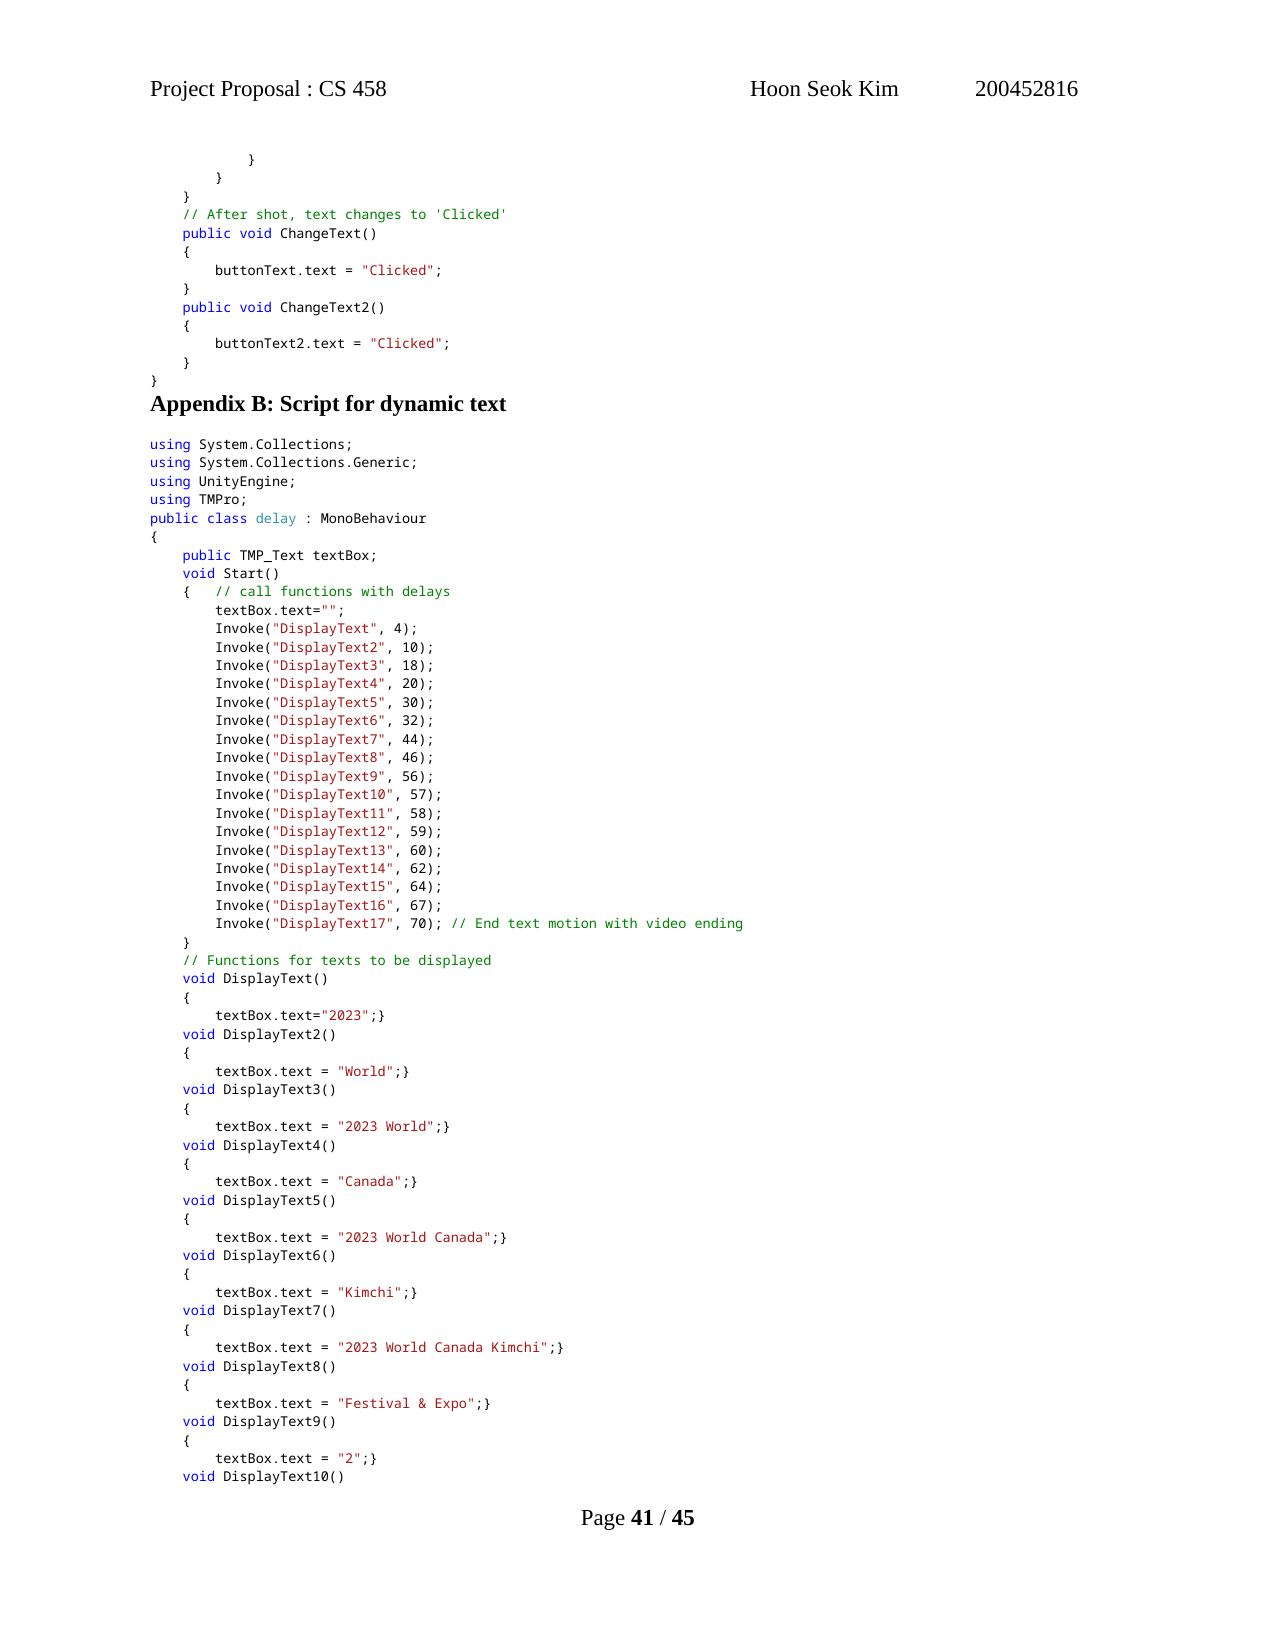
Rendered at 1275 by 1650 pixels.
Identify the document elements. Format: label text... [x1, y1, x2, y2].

text Appendix B: Script for dynamic text [150, 390, 1125, 416]
text textBox.text="2023";} [150, 1006, 1125, 1025]
text { [150, 1375, 1125, 1393]
text { // call functions with delays [150, 582, 1125, 601]
text { [150, 1264, 1125, 1283]
text Invoke("DisplayText6", 32); [150, 711, 1125, 730]
text { [150, 1098, 1125, 1117]
text void DisplayText9() [150, 1412, 1125, 1430]
text { [150, 1209, 1125, 1228]
text Invoke("DisplayText7", 44); [150, 730, 1125, 748]
text Invoke("DisplayText2", 10); [150, 638, 1125, 656]
text } [150, 187, 1125, 205]
text void Start() [150, 564, 1125, 582]
text // Functions for texts to be displayed [150, 951, 1125, 969]
text public class delay : MonoBehaviour [150, 508, 1125, 527]
text textBox.text = "2023 World Canada Kimchi";} [150, 1338, 1125, 1357]
text Invoke("DisplayText16", 67); [150, 896, 1125, 914]
text Invoke("DisplayText", 4); [150, 619, 1125, 638]
text public void ChangeText() [150, 224, 1125, 242]
text void DisplayText6() [150, 1246, 1125, 1264]
text { [150, 316, 1125, 334]
text } [150, 279, 1125, 297]
text Invoke("DisplayText5", 30); [150, 693, 1125, 711]
text textBox.text = "2023 World Canada";} [150, 1228, 1125, 1246]
text void DisplayText2() [150, 1025, 1125, 1043]
text Invoke("DisplayText14", 62); [150, 859, 1125, 877]
text void DisplayText3() [150, 1080, 1125, 1098]
text using System.Collections.Generic; [150, 453, 1125, 472]
text // After shot, text changes to 'Clicked' [150, 205, 1125, 224]
text Invoke("DisplayText13", 60); [150, 840, 1125, 859]
text { [150, 1154, 1125, 1172]
text { [150, 242, 1125, 261]
text { [150, 1043, 1125, 1062]
text void DisplayText5() [150, 1191, 1125, 1209]
text buttonText.text = "Clicked"; [150, 261, 1125, 279]
text buttonText2.text = "Clicked"; [150, 334, 1125, 353]
text } [150, 168, 1125, 187]
text using TMPro; [150, 490, 1125, 508]
text Invoke("DisplayText11", 58); [150, 803, 1125, 822]
text void DisplayText10() [150, 1467, 1125, 1486]
text } [150, 933, 1125, 951]
text Invoke("DisplayText8", 46); [150, 748, 1125, 767]
text public TMP_Text textBox; [150, 545, 1125, 564]
text void DisplayText() [150, 969, 1125, 988]
text { [150, 527, 1125, 545]
text using UnityEngine; [150, 472, 1125, 490]
text public void ChangeText2() [150, 297, 1125, 316]
text void DisplayText8() [150, 1357, 1125, 1375]
text textBox.text = "Canada";} [150, 1172, 1125, 1191]
text void DisplayText4() [150, 1135, 1125, 1154]
text } [150, 371, 1125, 390]
text textBox.text = "Festival & Expo";} [150, 1393, 1125, 1412]
text Invoke("DisplayText3", 18); [150, 656, 1125, 674]
text { [150, 988, 1125, 1006]
text textBox.text = "Kimchi";} [150, 1283, 1125, 1301]
text } [150, 150, 1125, 168]
text Invoke("DisplayText10", 57); [150, 785, 1125, 803]
text Invoke("DisplayText9", 56); [150, 767, 1125, 785]
text textBox.text=""; [150, 601, 1125, 619]
text Invoke("DisplayText15", 64); [150, 877, 1125, 896]
text Invoke("DisplayText4", 20); [150, 674, 1125, 693]
text void DisplayText7() [150, 1301, 1125, 1320]
text using System.Collections; [150, 435, 1125, 453]
text textBox.text = "2";} [150, 1449, 1125, 1467]
text { [150, 1430, 1125, 1449]
text Invoke("DisplayText17", 70); // End text motion with video ending [150, 914, 1125, 933]
text } [150, 353, 1125, 371]
text textBox.text = "World";} [150, 1062, 1125, 1080]
text textBox.text = "2023 World";} [150, 1117, 1125, 1135]
text { [150, 1320, 1125, 1338]
text Invoke("DisplayText12", 59); [150, 822, 1125, 840]
